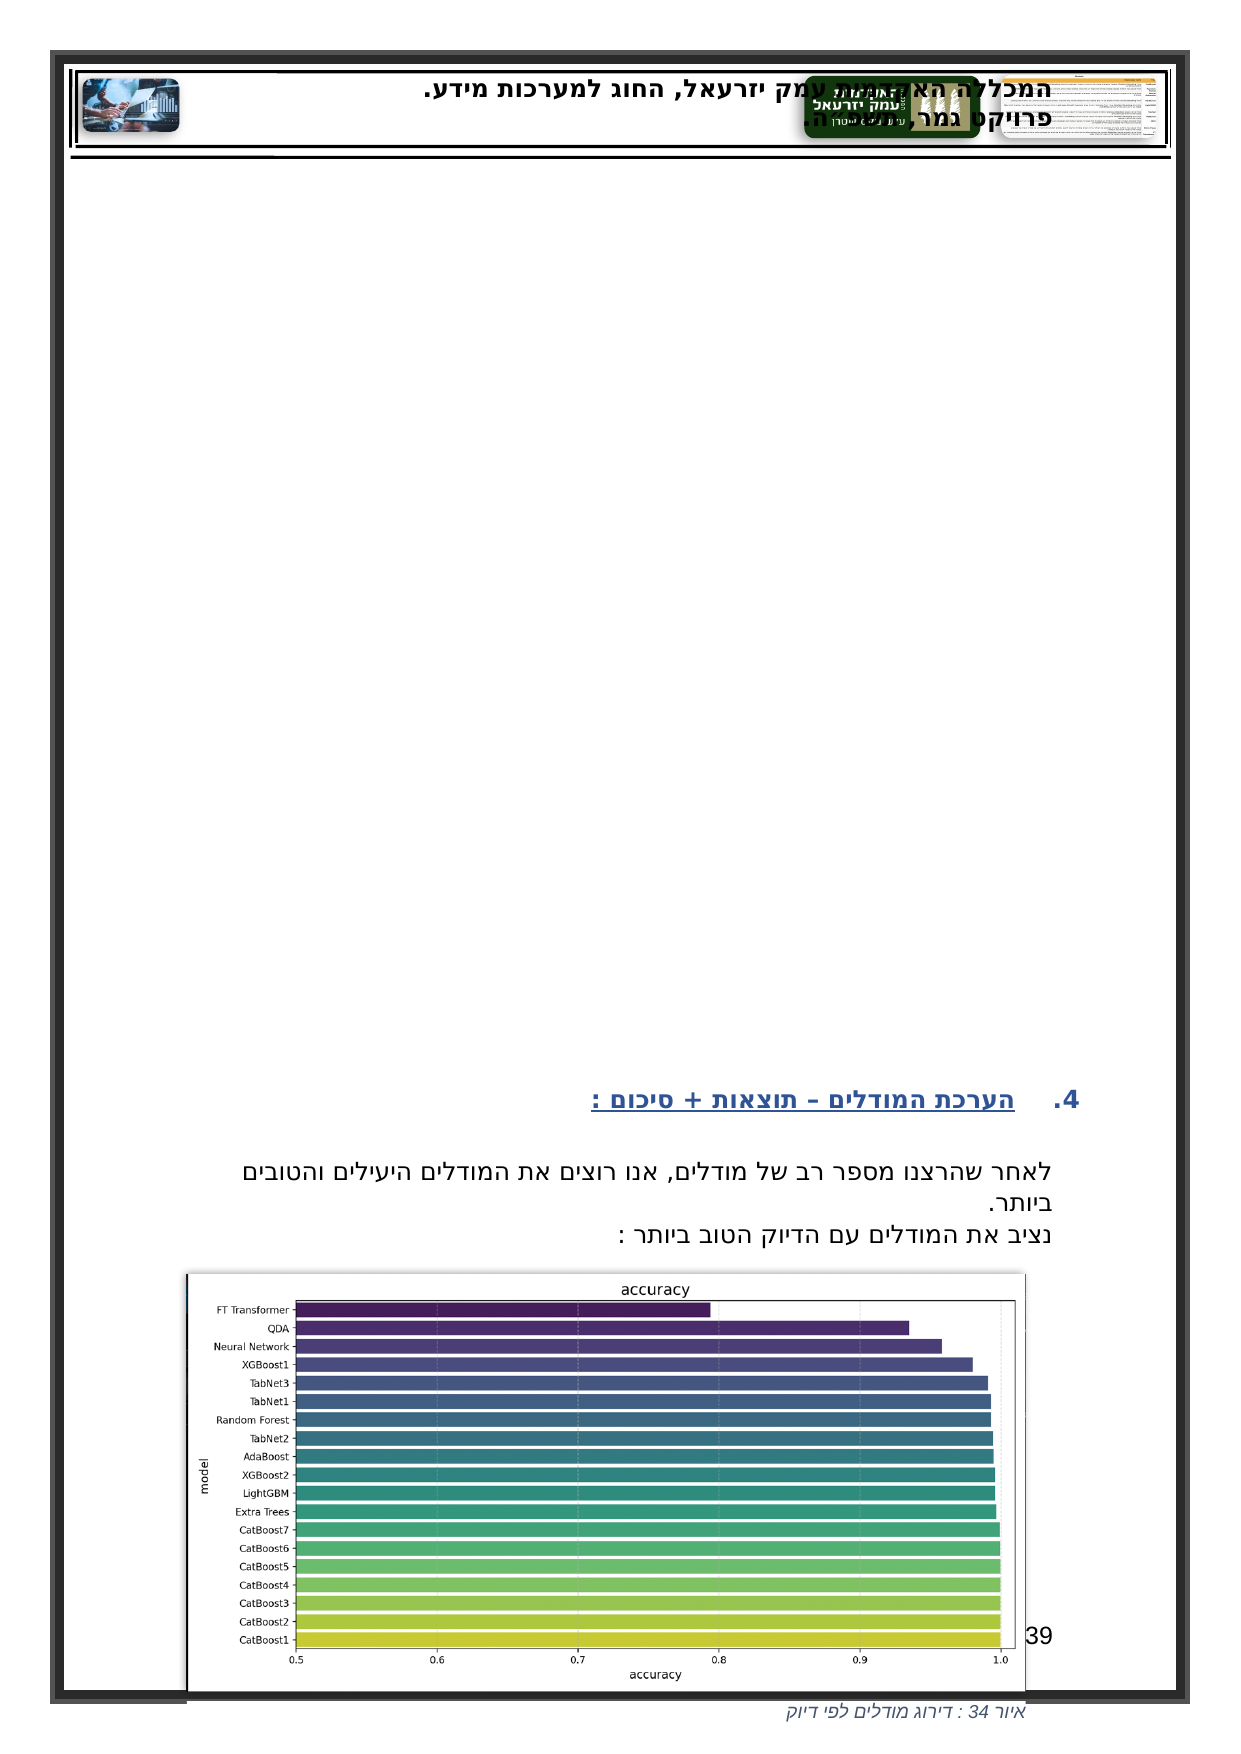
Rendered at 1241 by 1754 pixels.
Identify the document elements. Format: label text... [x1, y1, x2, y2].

picture [82, 78, 180, 132]
picture [1001, 74, 1157, 138]
subtitle הערכת המודלים – תוצאות + סיכום : [187, 1085, 1053, 1114]
picture [186, 1274, 1026, 1692]
text לאחר שהרצנו מספר רב של מודלים, אנו רוצים את המודלים היעילים והטובים ביותר. [187, 1157, 1053, 1217]
text נציב את המודלים עם הדיוק הטוב ביותר : [187, 1220, 1053, 1249]
picture [804, 75, 981, 139]
